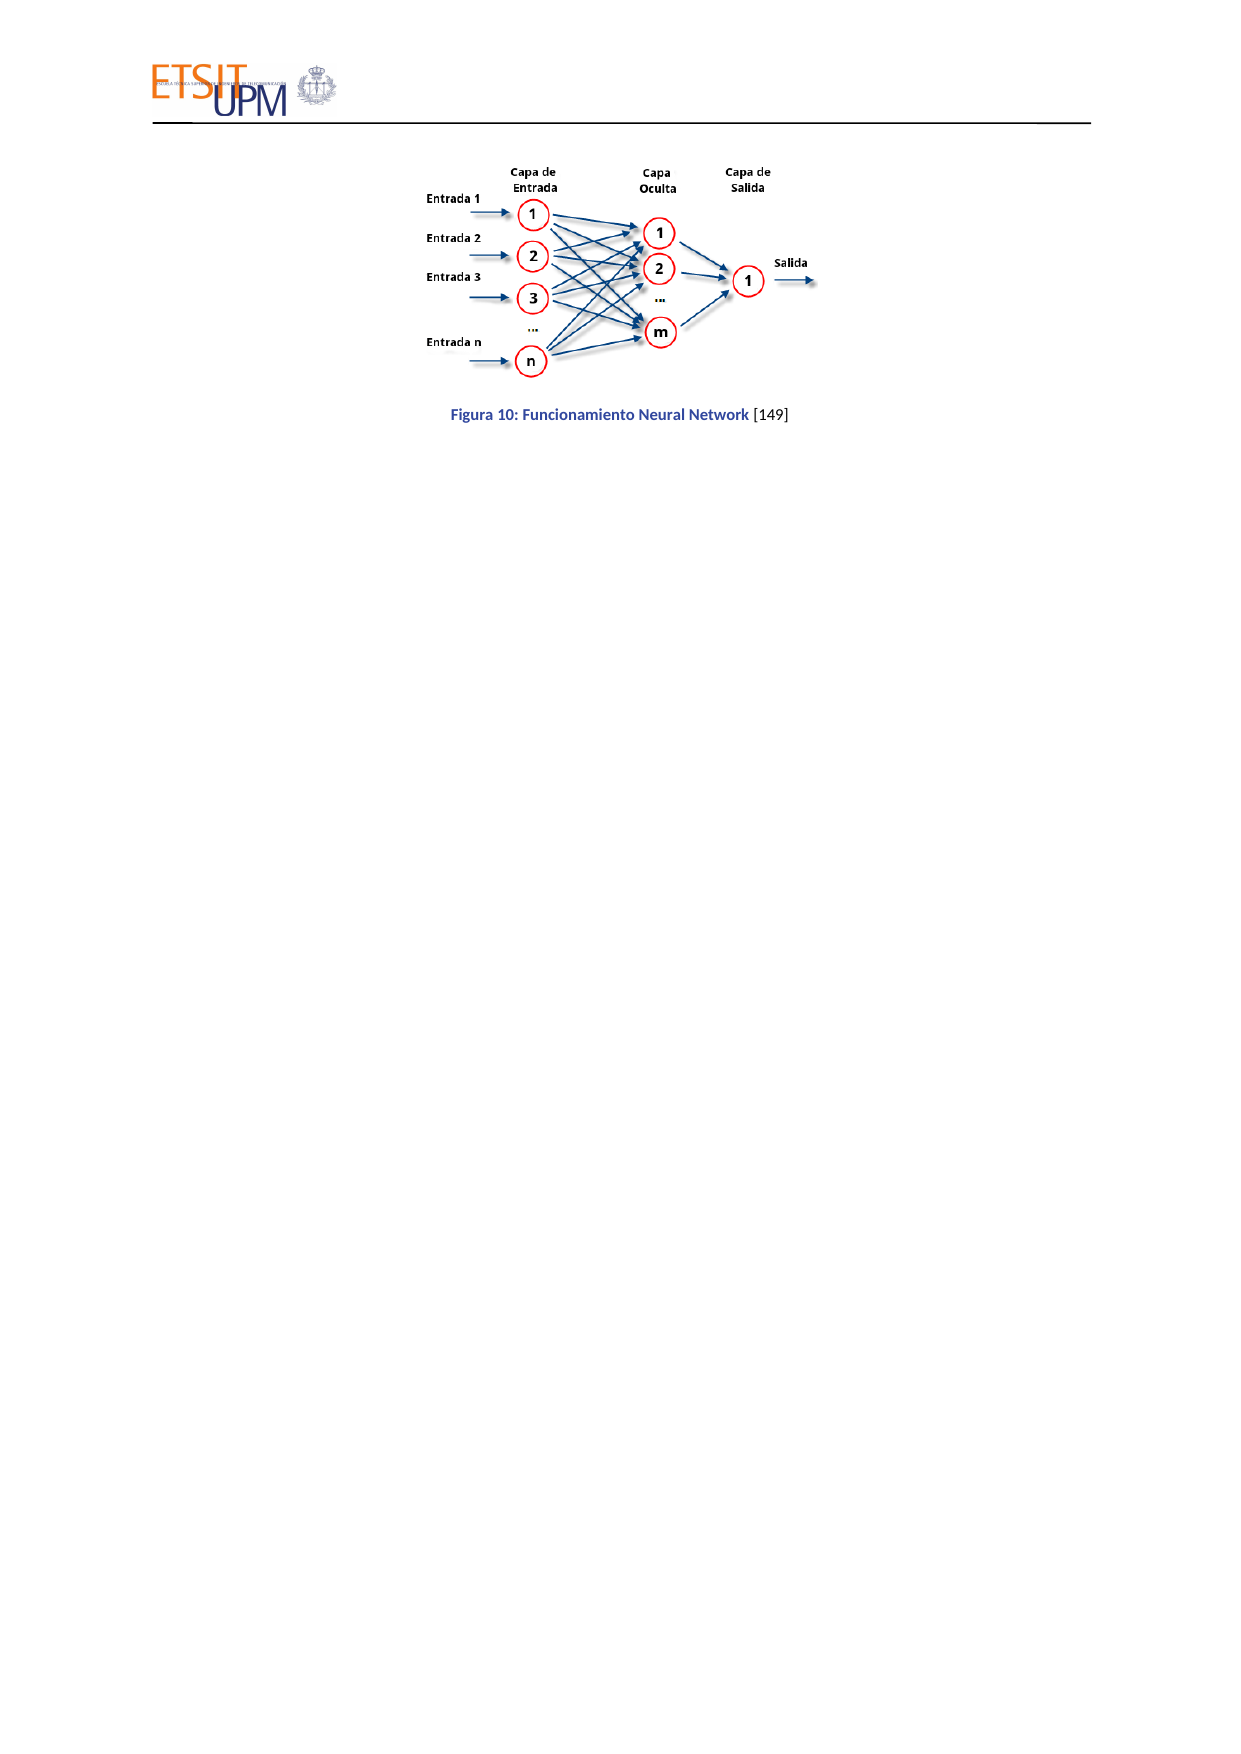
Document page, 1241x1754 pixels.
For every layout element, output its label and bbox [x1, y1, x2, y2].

picture [151, 63, 338, 117]
picture [415, 156, 824, 384]
